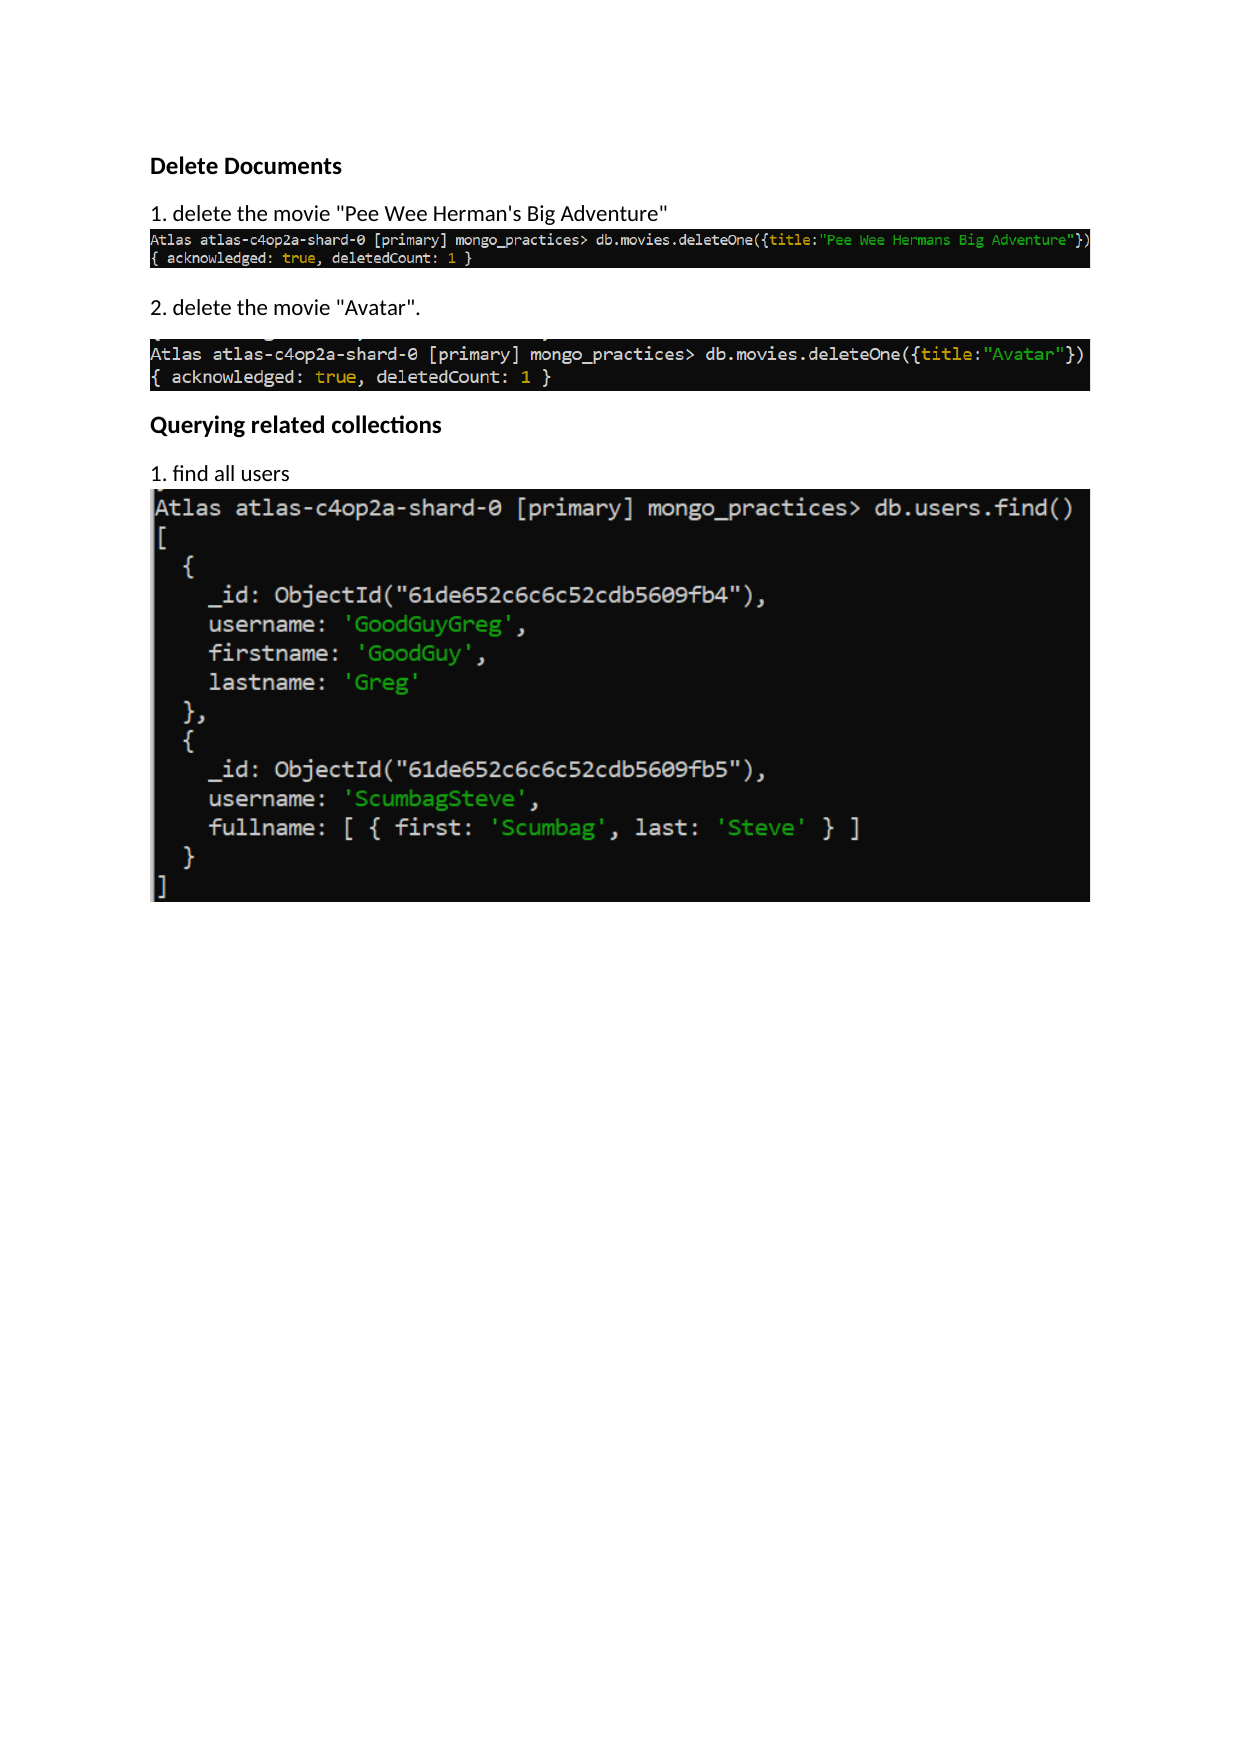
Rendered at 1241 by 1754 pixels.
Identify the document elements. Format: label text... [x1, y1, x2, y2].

picture [150, 339, 1091, 391]
text 1. find all users [150, 459, 1090, 489]
text Delete Documents [150, 150, 1090, 181]
text 2. delete the movie "Avatar". [150, 293, 1090, 321]
picture [150, 229, 1091, 268]
text 1. delete the movie "Pee Wee Herman's Big Adventure" [150, 199, 1090, 229]
text Querying related collections [150, 409, 1090, 440]
picture [150, 489, 1091, 902]
